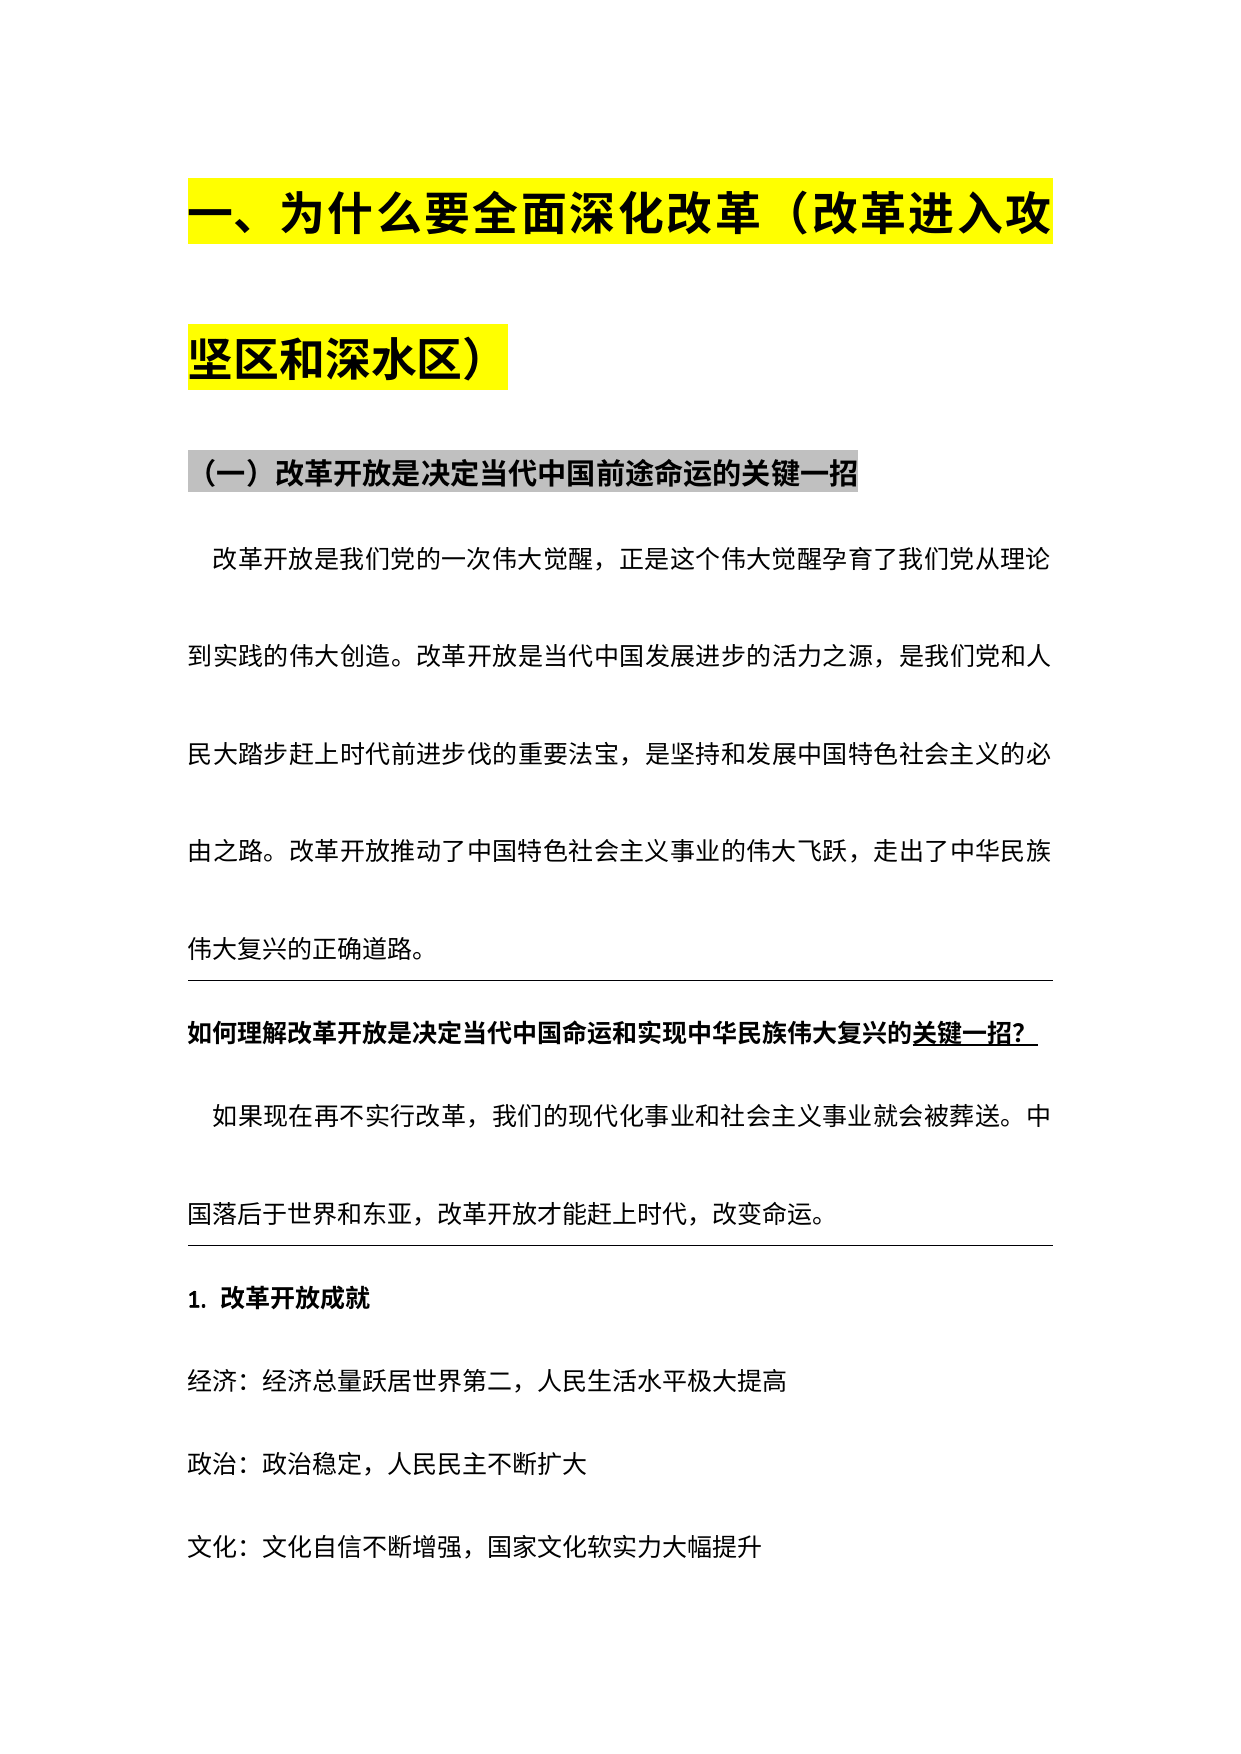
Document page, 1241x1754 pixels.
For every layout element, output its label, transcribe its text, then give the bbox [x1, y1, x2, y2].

text 文化：文化自信不断增强，国家文化软实力大幅提升 [187, 1513, 1053, 1578]
text 经济：经济总量跃居世界第二，人民生活水平极大提高 [187, 1347, 1053, 1412]
text 如何理解改革开放是决定当代中国命运和实现中华民族伟大复兴的关键一招？ [187, 999, 1053, 1064]
list 为什么要全面深化改革（改革进入攻坚区和深水区） [187, 162, 1053, 406]
text 如果现在再不实行改革，我们的现代化事业和社会主义事业就会被葬送。中国落后于世界和东亚，改革开放才能赶上时代，改变命运。 [187, 1082, 1053, 1246]
list 改革开放是决定当代中国前途命运的关键一招 [187, 439, 1053, 504]
text 改革开放是我们党的一次伟大觉醒，正是这个伟大觉醒孕育了我们党从理论到实践的伟大创造。改革开放是当代中国发展进步的活力之源，是我们党和人民大踏步赶上时代前进步伐的重要法宝，是坚持和发展中国特色社会主义的必由之路。改革开放推动了中国特色社会主义事业的伟大飞跃，走出了中华民族伟大复兴的正确道路。 [187, 525, 1053, 981]
text 政治：政治稳定，人民民主不断扩大 [187, 1430, 1053, 1495]
list 改革开放成就 [187, 1264, 1053, 1329]
